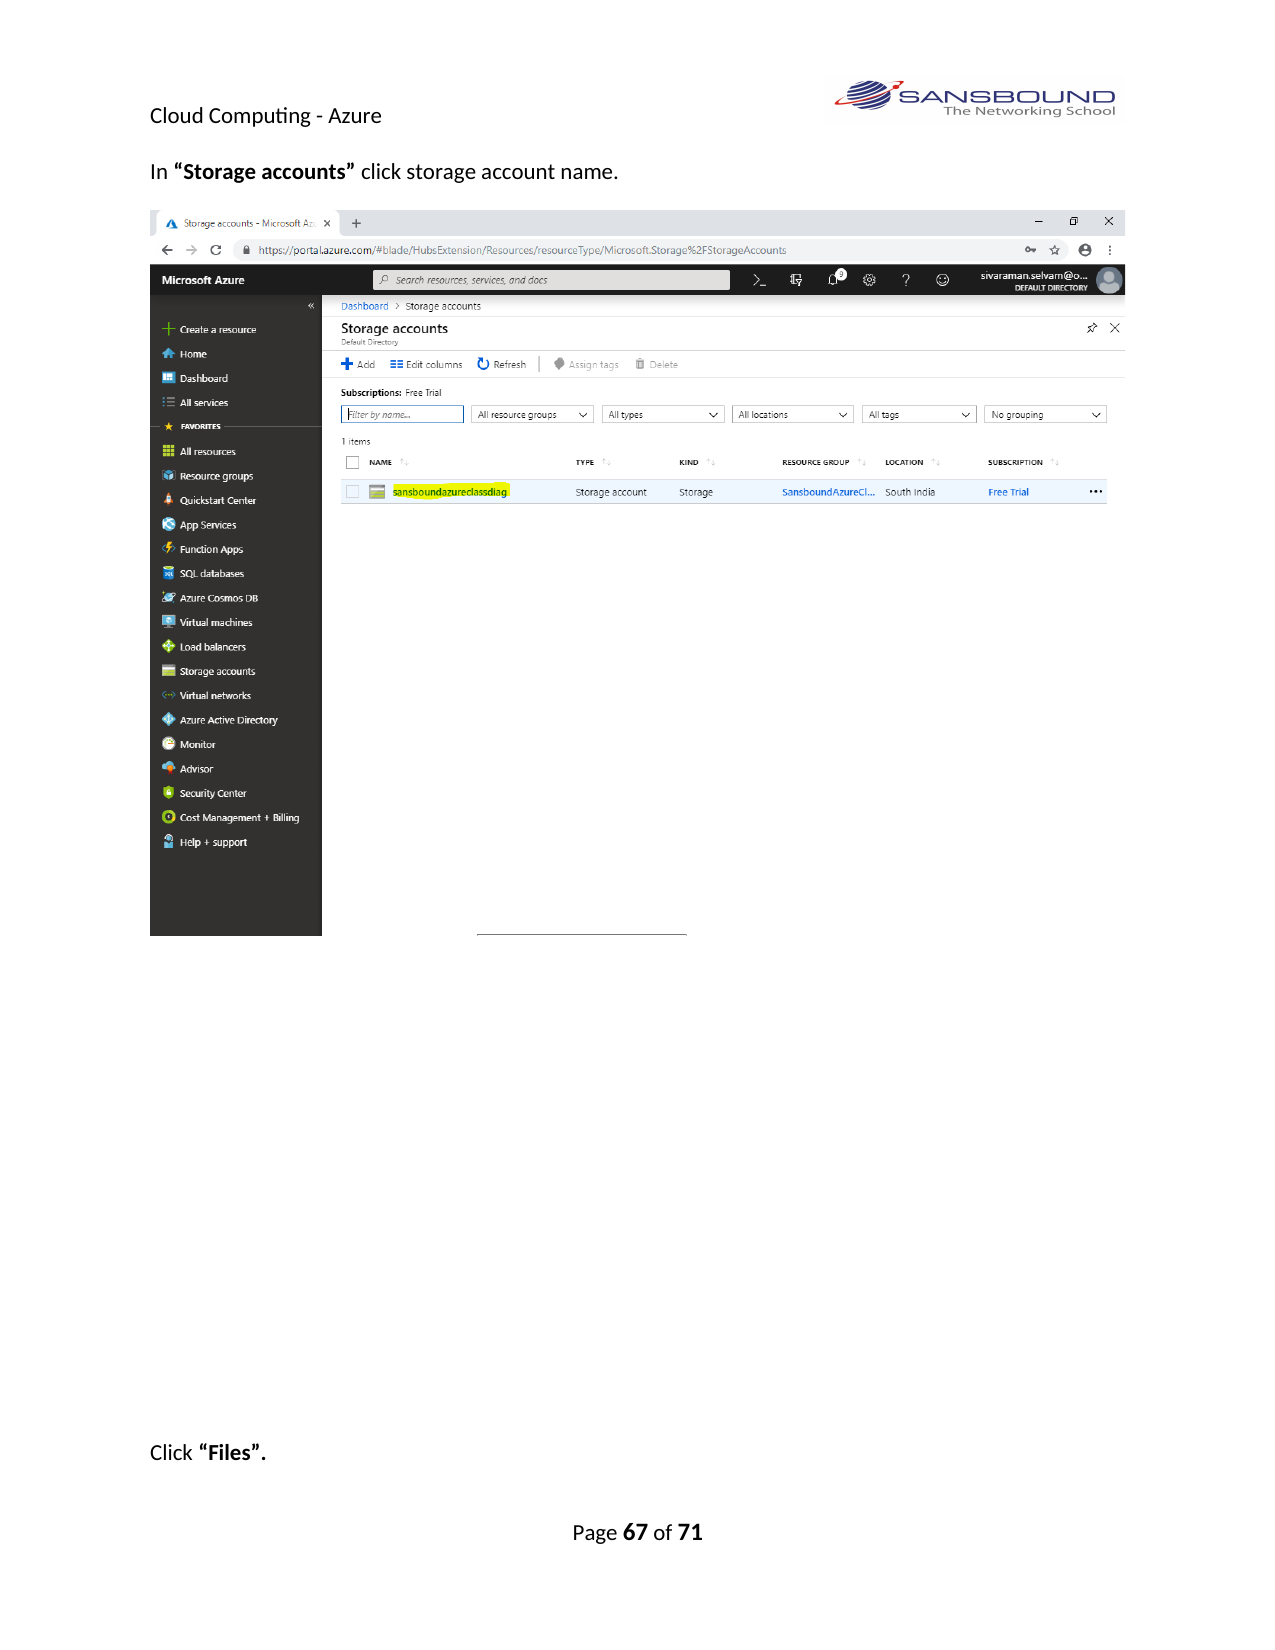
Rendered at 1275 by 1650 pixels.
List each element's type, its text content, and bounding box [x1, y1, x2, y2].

text Click “Files”. [150, 1438, 1125, 1466]
text In “Storage accounts” click storage account name. [150, 157, 1125, 185]
picture [823, 75, 1125, 124]
picture [150, 210, 1125, 936]
